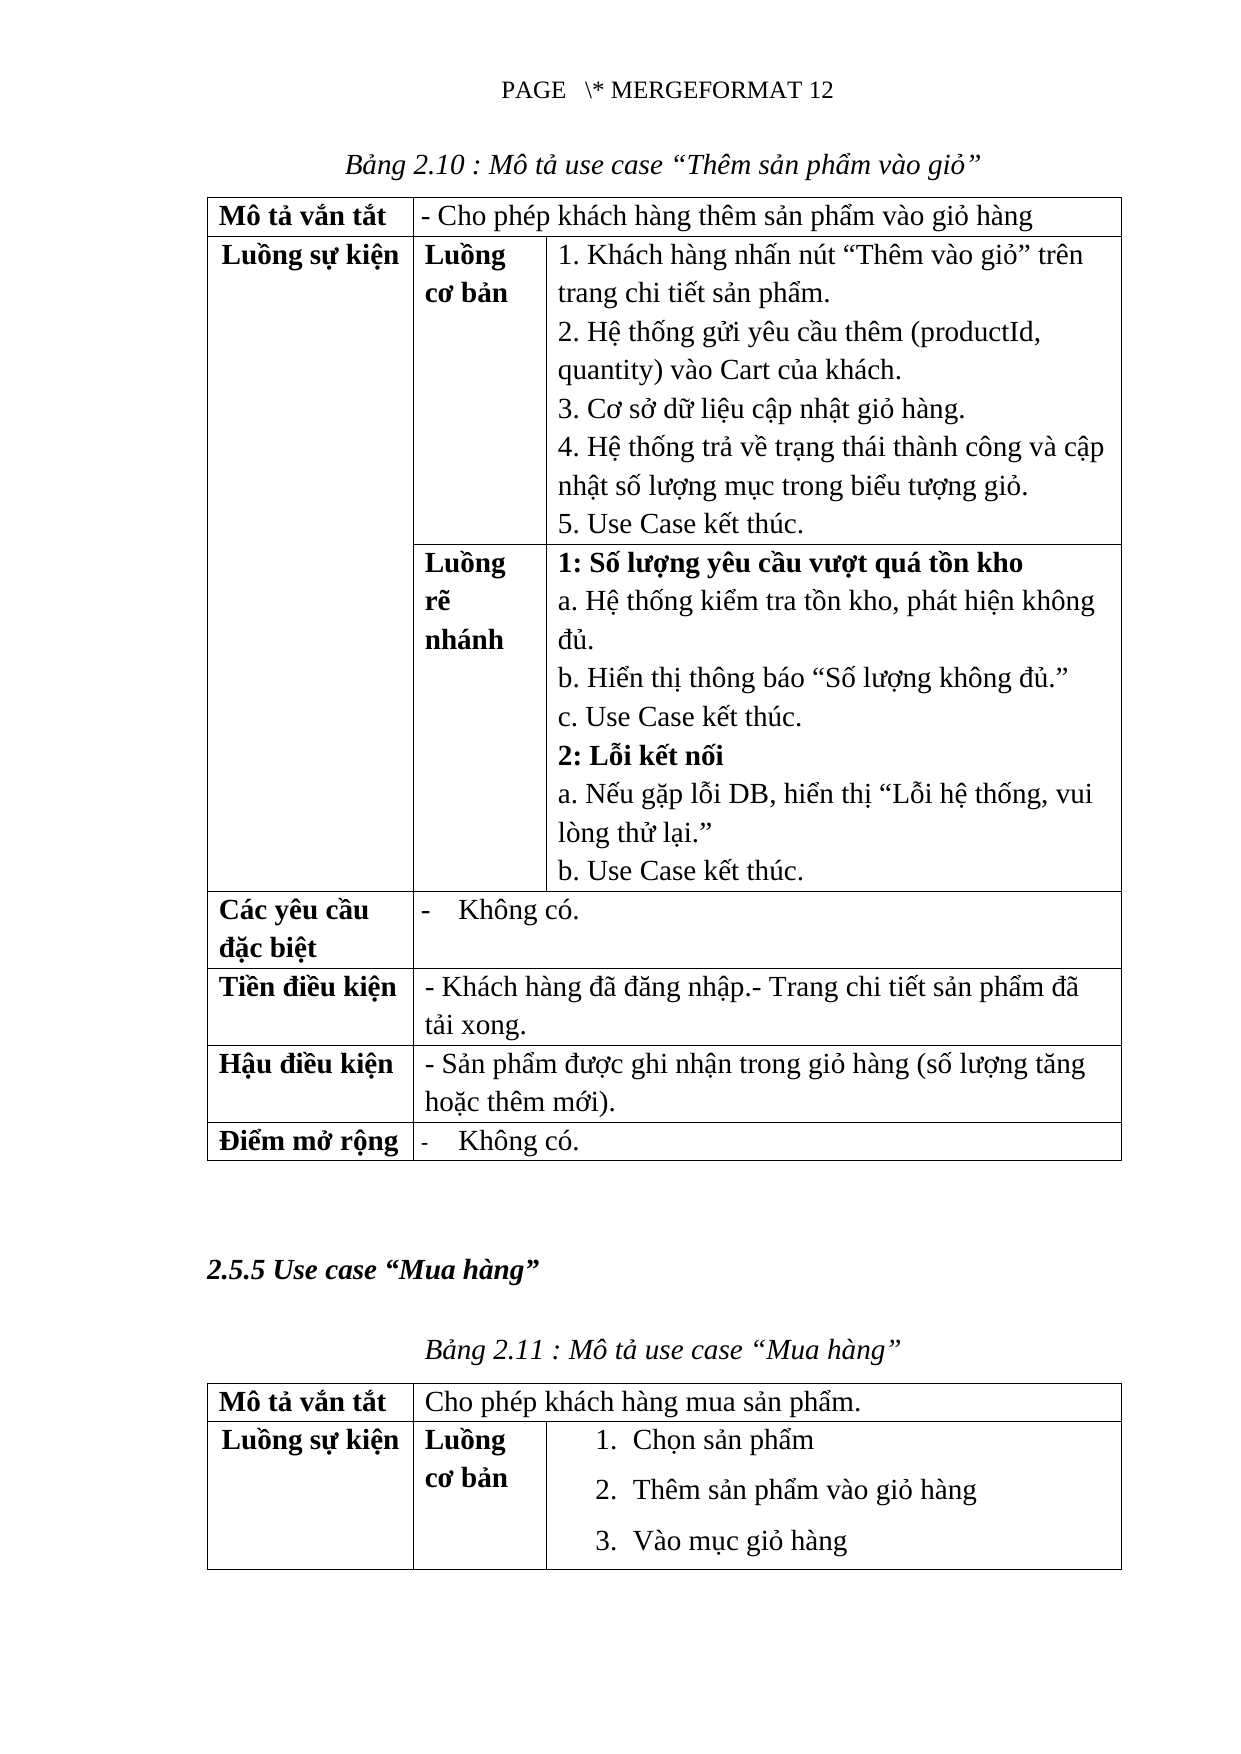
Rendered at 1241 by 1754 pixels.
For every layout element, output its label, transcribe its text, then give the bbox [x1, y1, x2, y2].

table_cell Điểm mở rộng [208, 1123, 413, 1160]
table_cell Khách hàng nhấn nút “Thêm vào giỏ” trên trang chi tiết sản phẩm. Hệ thống gửi yêu cầu thêm (productId, quantity) vào Cart của khách. Cơ sở dữ liệu cập nhật giỏ hàng. Hệ thống trả về trạng thái thành công và cập nhật số lượng mục trong biểu tượng giỏ. 5. Use Case kết thúc. [547, 237, 1121, 544]
table_header Cho phép khách hàng mua sản phẩm. [414, 1384, 1121, 1421]
table_cell - Khách hàng đã đăng nhập.- Trang chi tiết sản phẩm đã tải xong. [414, 969, 1121, 1045]
table_header Mô tả vắn tắt [208, 1384, 413, 1421]
table_cell Không có. [414, 892, 1121, 968]
table_cell Luồng rẽ nhánh [414, 545, 546, 891]
table_cell Luồng sự kiện [208, 237, 413, 891]
table_cell Không có. [414, 1123, 1121, 1160]
table_cell 1: Số lượng yêu cầu vượt quá tồn kho Hệ thống kiểm tra tồn kho, phát hiện không đủ. Hiển thị thông báo “Số lượng không đủ.” Use Case kết thúc. 2: Lỗi kết nối Nếu gặp lỗi DB, hiển thị “Lỗi hệ thống, vui lòng thử lại.” b. Use Case kết thúc. [547, 545, 1121, 891]
subtitle 2.5.5 Use case “Mua hàng” [207, 1252, 1122, 1285]
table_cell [547, 1422, 1121, 1569]
text Bảng 2.10 : Mô tả use case “Thêm sản phẩm vào giỏ” [207, 147, 1122, 181]
table_cell Luồng cơ bản [414, 1422, 546, 1569]
table_header Mô tả vắn tắt [208, 198, 413, 236]
text Bảng 2.11 : Mô tả use case “Mua hàng” [207, 1332, 1122, 1366]
table_cell Luồng sự kiện [208, 1422, 413, 1569]
table_cell Tiền điều kiện [208, 969, 413, 1045]
table_header - Cho phép khách hàng thêm sản phẩm vào giỏ hàng [414, 198, 1121, 236]
table_cell Luồng cơ bản [414, 237, 546, 544]
table_cell - Sản phẩm được ghi nhận trong giỏ hàng (số lượng tăng hoặc thêm mới). [414, 1046, 1121, 1122]
table_cell Các yêu cầu đặc biệt [208, 892, 413, 968]
table_cell Hậu điều kiện [208, 1046, 413, 1122]
